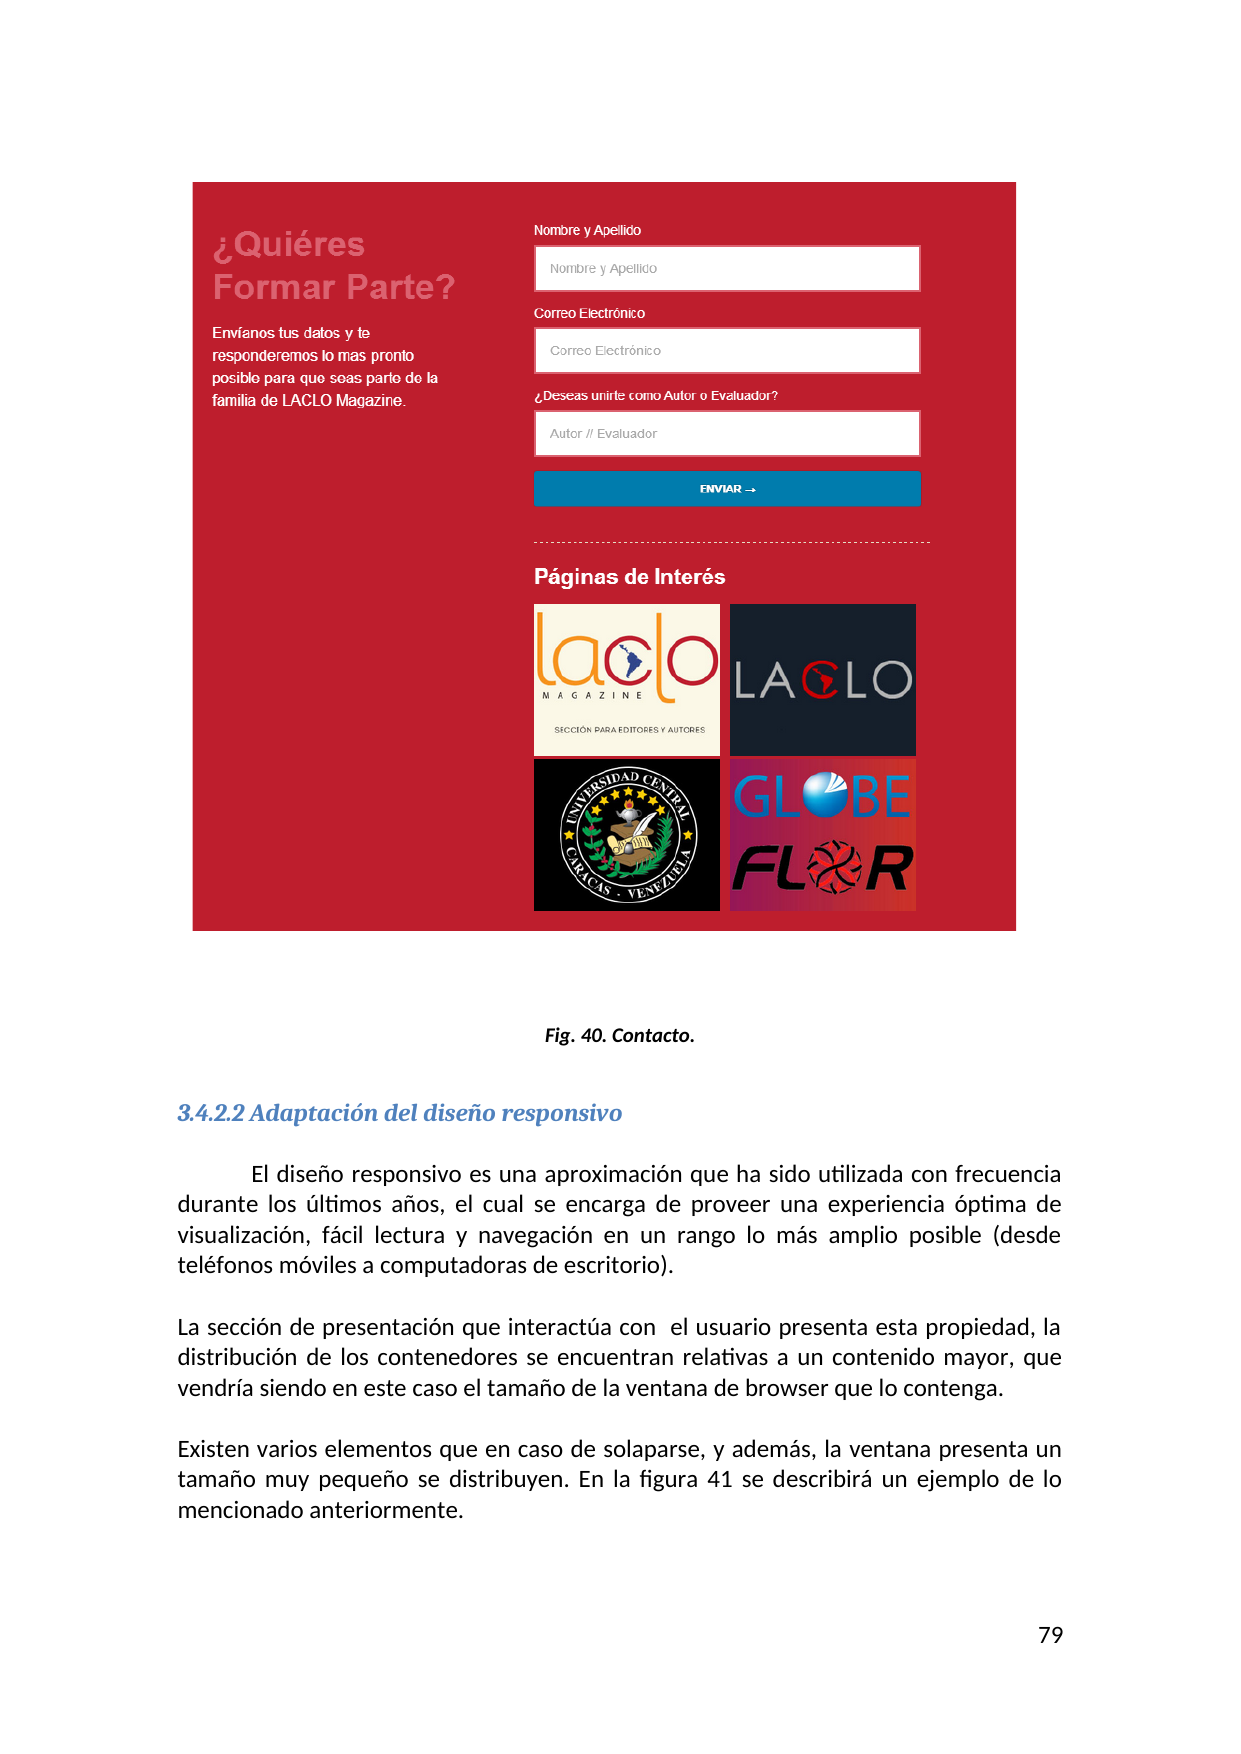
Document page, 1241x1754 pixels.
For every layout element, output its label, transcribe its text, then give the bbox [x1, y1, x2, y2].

picture [192, 182, 1017, 931]
text El diseño responsivo es una aproximación que ha sido utilizada con frecuencia durante los últimos años, el cual se encarga de proveer una experiencia óptima de visualización, fácil lectura y navegación en un rango lo más amplio posible (desde teléfonos móviles a computadoras de escritorio). [177, 1158, 1063, 1280]
text Existen varios elementos que en caso de solaparse, y además, la ventana presenta un tamaño muy pequeño se distribuyen. En la figura 41 se describirá un ejemplo de lo mencionado anteriormente. [177, 1433, 1063, 1524]
subtitle 3.4.2.2 Adaptación del diseño responsivo [177, 1099, 1063, 1128]
text La sección de presentación que interactúa con el usuario presenta esta propiedad, la distribución de los contenedores se encuentran relativas a un contenido mayor, que vendría siendo en este caso el tamaño de la ventana de browser que lo contenga. [177, 1311, 1063, 1402]
text Fig. 40. Contacto. [177, 1022, 1063, 1047]
